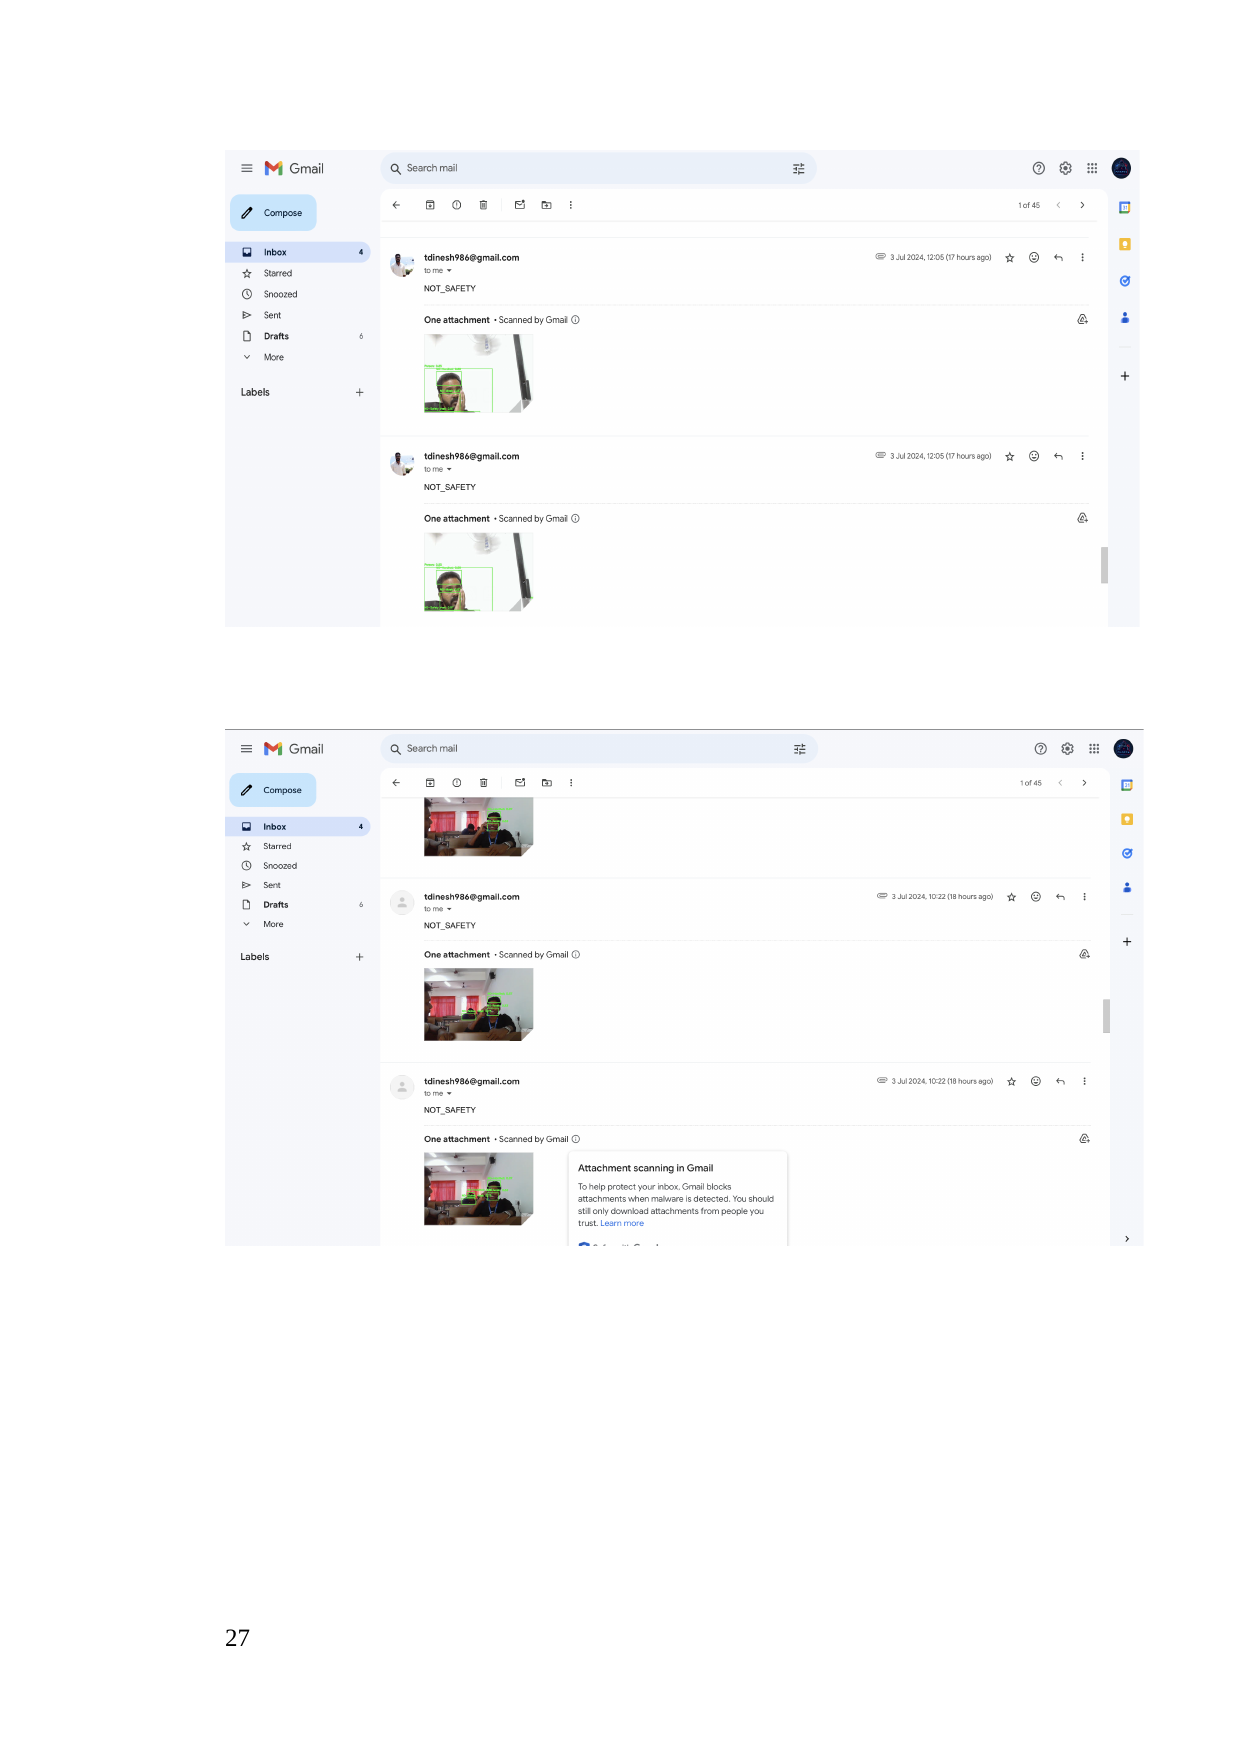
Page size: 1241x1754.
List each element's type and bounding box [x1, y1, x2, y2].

picture [225, 729, 1144, 1246]
picture [225, 150, 1140, 627]
